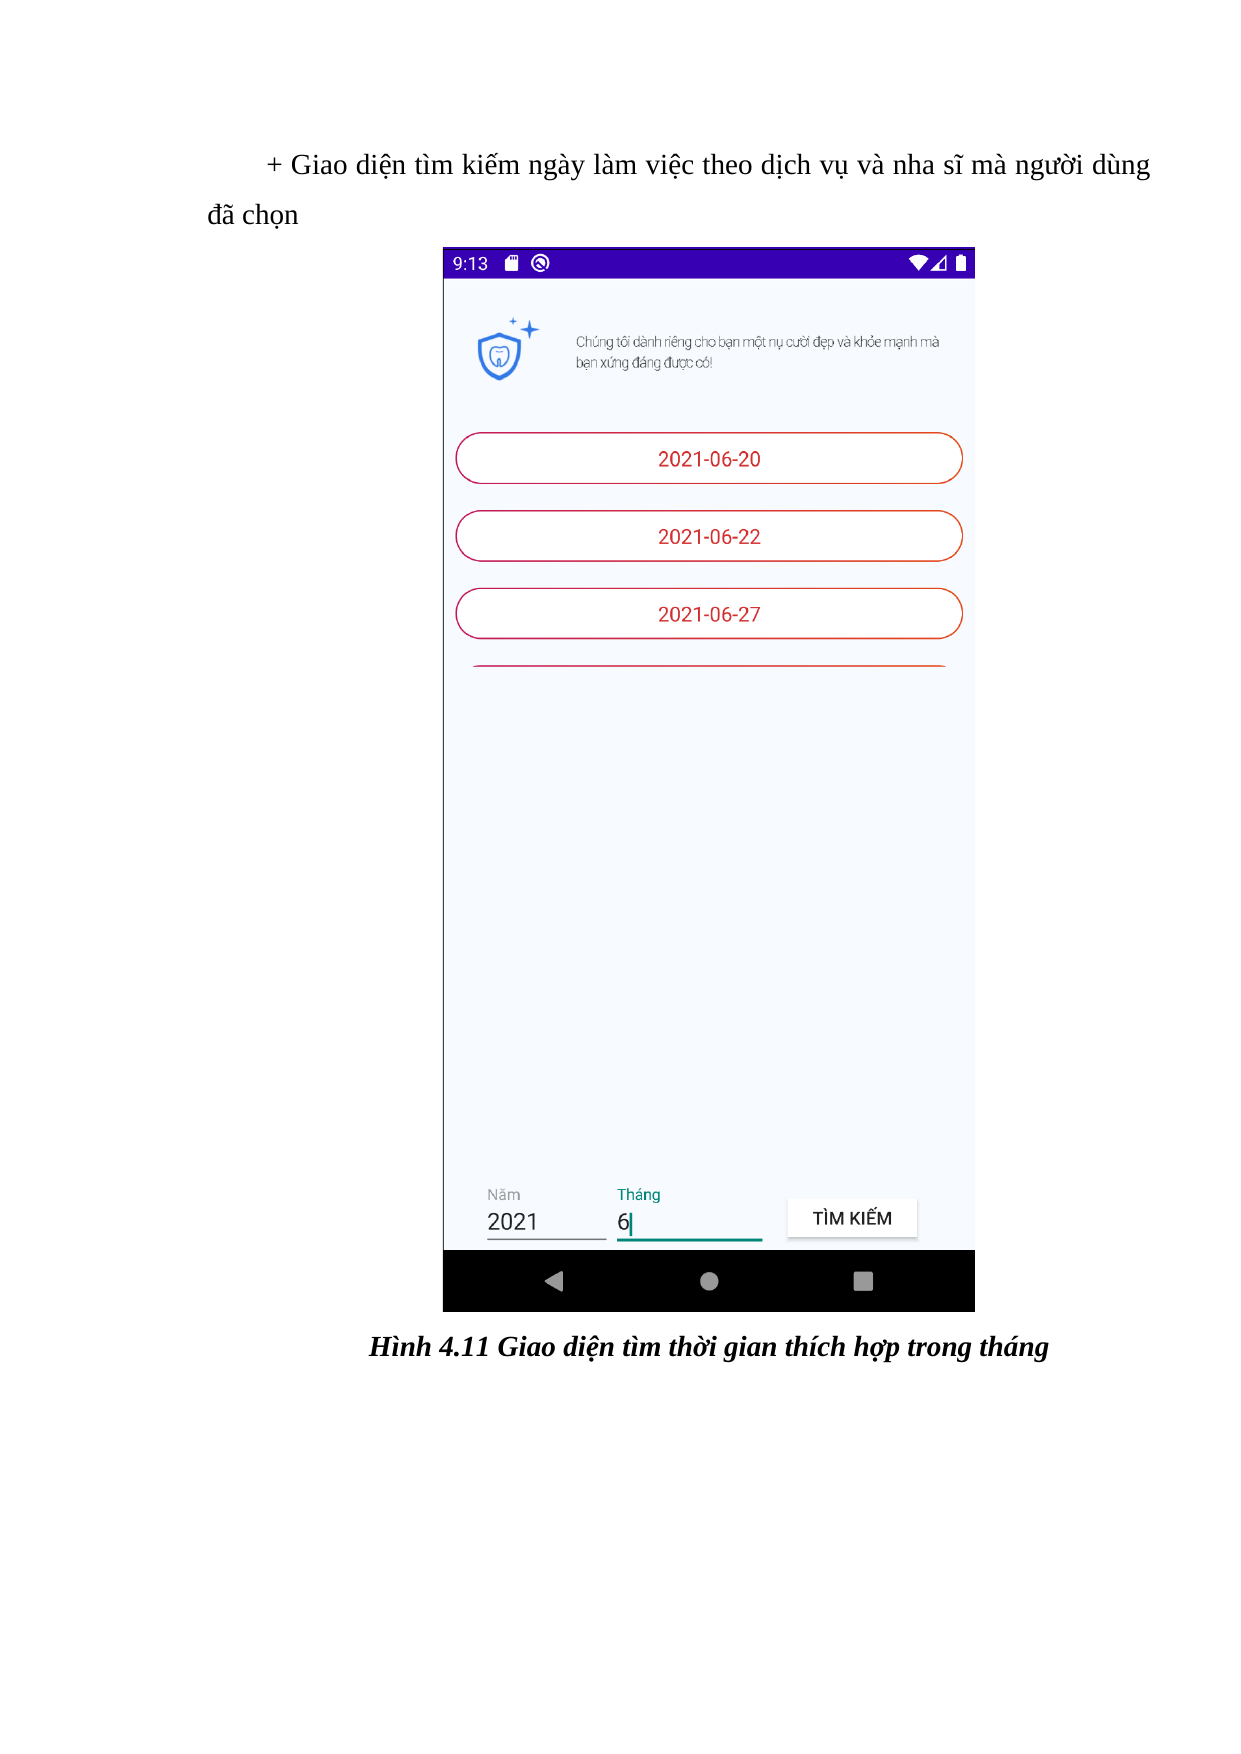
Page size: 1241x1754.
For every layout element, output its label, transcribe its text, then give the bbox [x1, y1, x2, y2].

picture [442, 247, 975, 1312]
text + Giao diện tìm kiếm ngày làm việc theo dịch vụ và nha sĩ mà người dùng đã chọn [207, 147, 1152, 231]
text Hình 4.11 Giao diện tìm thời gian thích hợp trong tháng [207, 1329, 1152, 1362]
